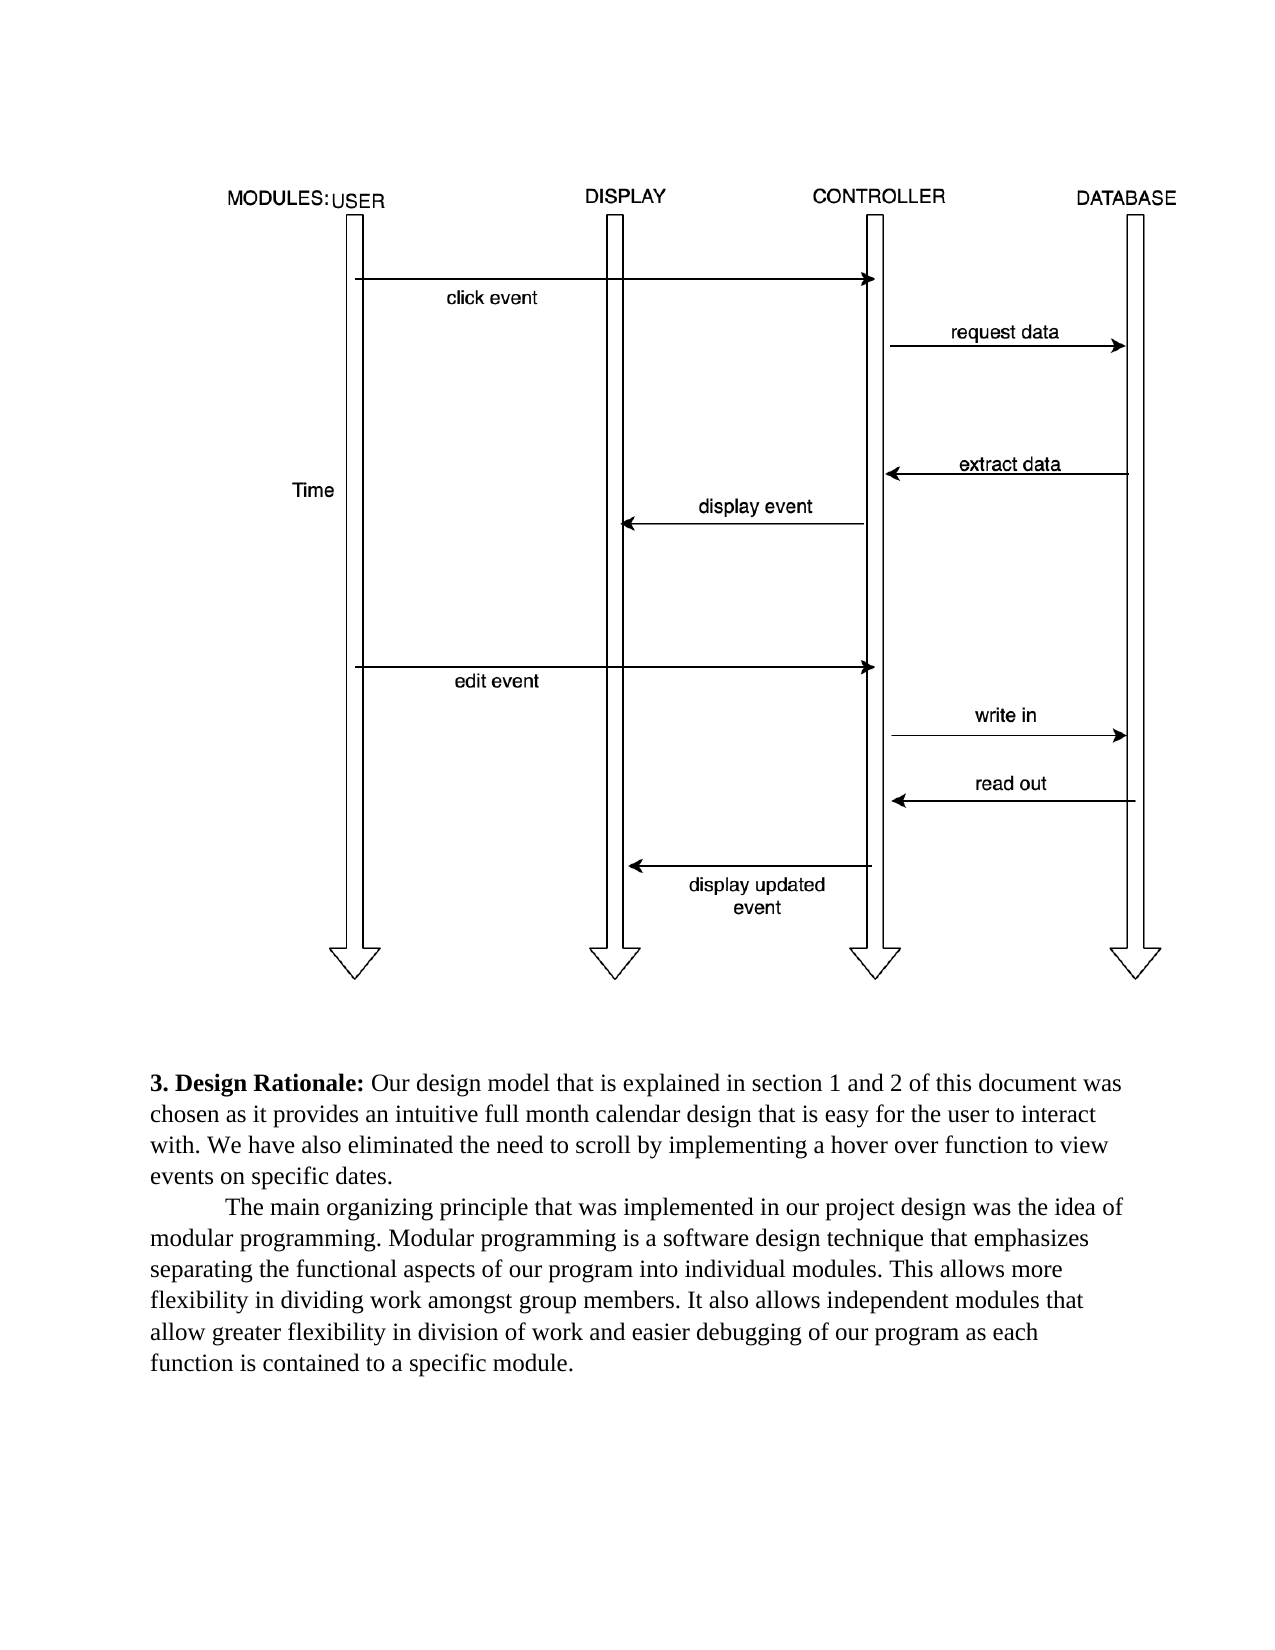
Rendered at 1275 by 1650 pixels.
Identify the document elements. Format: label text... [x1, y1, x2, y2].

text 3. Design Rationale: Our design model that is explained in section 1 and 2 of this document was chosen as it provides an intuitive full month calendar design that is easy for the user to interact with. We have also eliminated the need to scroll by implementing a hover over function to view events on specific dates. [150, 1068, 1125, 1190]
text The main organizing principle that was implemented in our project design was the idea of modular programming. Modular programming is a software design technique that emphasizes separating the functional aspects of our program into individual modules. This allows more flexibility in dividing work amongst group members. It also allows independent modules that allow greater flexibility in division of work and easier debugging of our program as each function is contained to a specific module. [150, 1192, 1125, 1376]
picture [225, 150, 1200, 1005]
